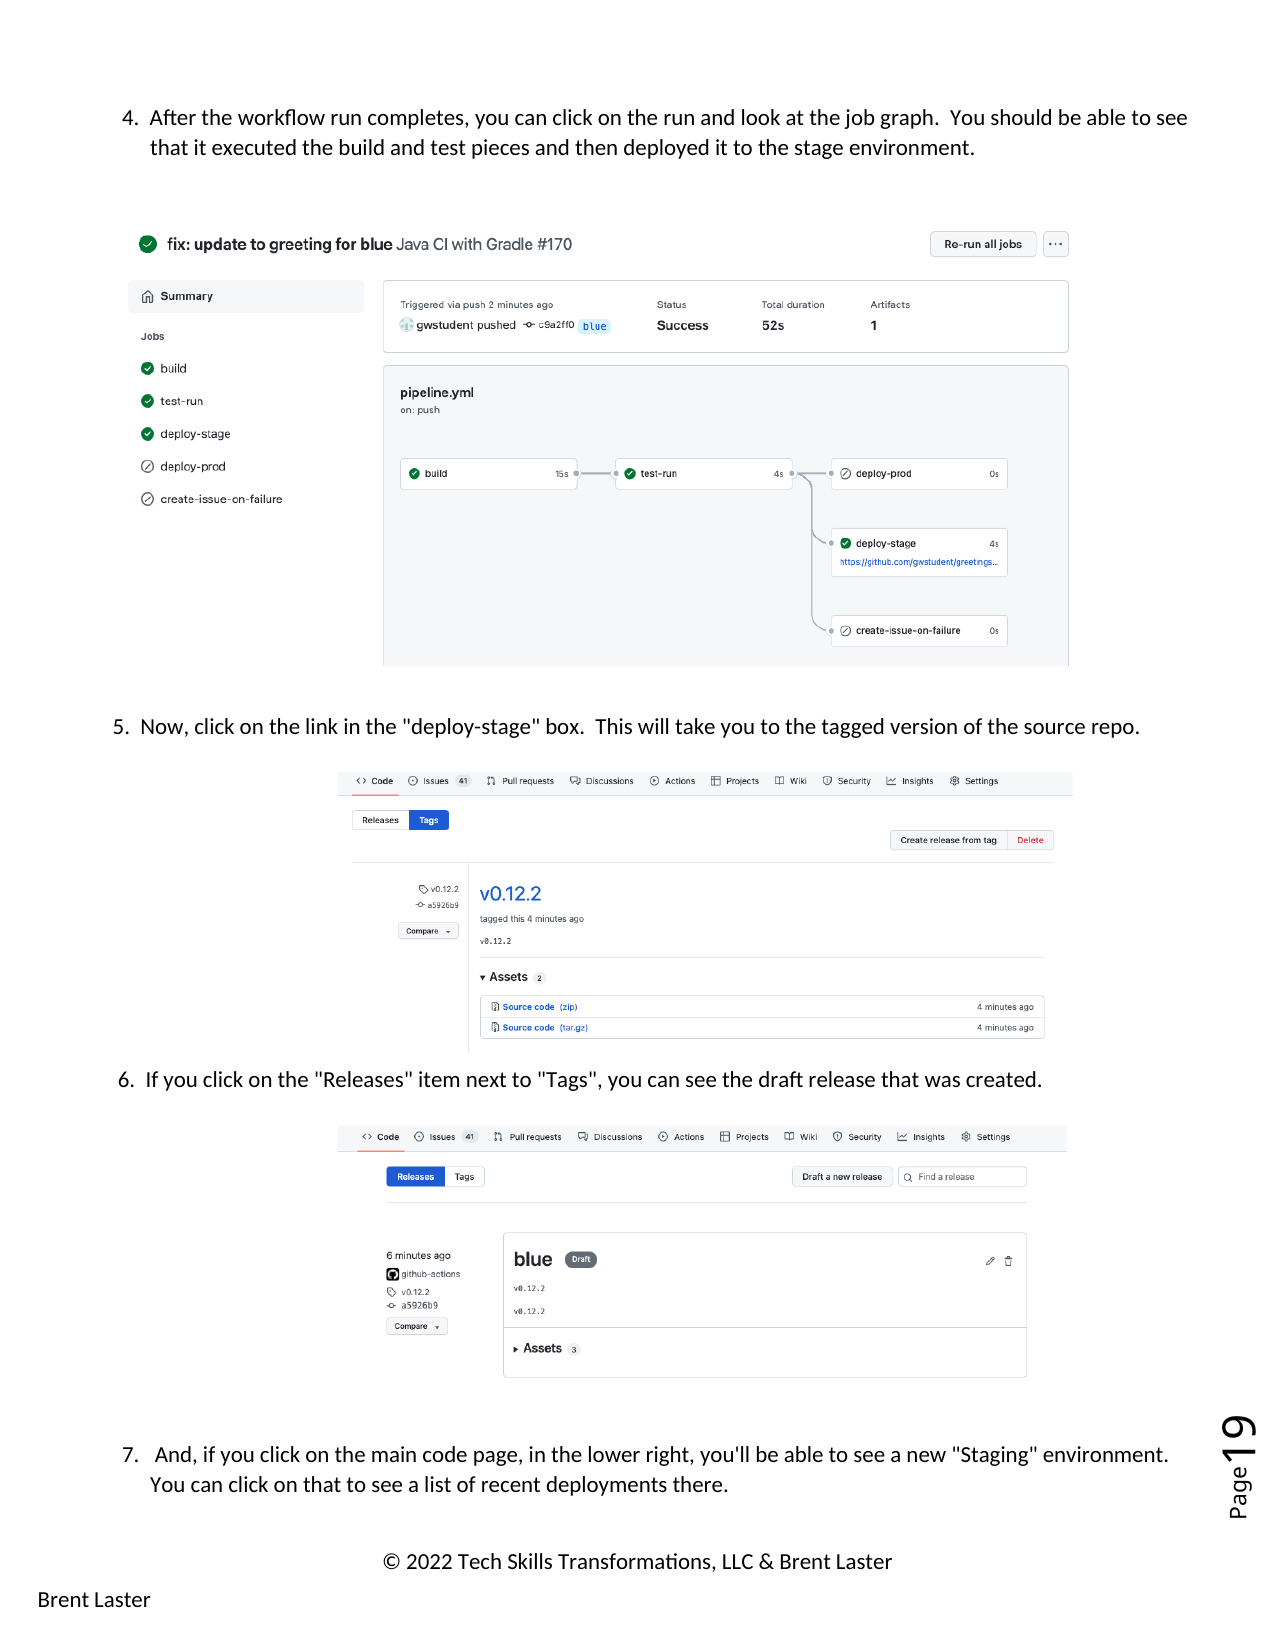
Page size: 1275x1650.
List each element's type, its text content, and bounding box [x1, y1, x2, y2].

picture [337, 1126, 1067, 1391]
picture [337, 772, 1073, 1064]
picture [121, 227, 1075, 666]
text 4. After the workflow run completes, you can click on the run and look at the job graph. You should be able to see that it executed the build and test pieces and then deployed it to the stage environment. [122, 103, 1200, 161]
text 7. And, if you click on the main code page, in the lower right, you'll be able to see a new "Staging" environment. You can click on that to see a list of recent deployments there. [122, 1440, 1200, 1498]
list 5. Now, click on the link in the "deploy-stage" box. This will take you to the tagged version of the source repo. [112, 712, 1200, 740]
list 6. If you click on the "Releases" item next to "Tags", you can see the draft release that was created. [112, 1066, 1200, 1094]
